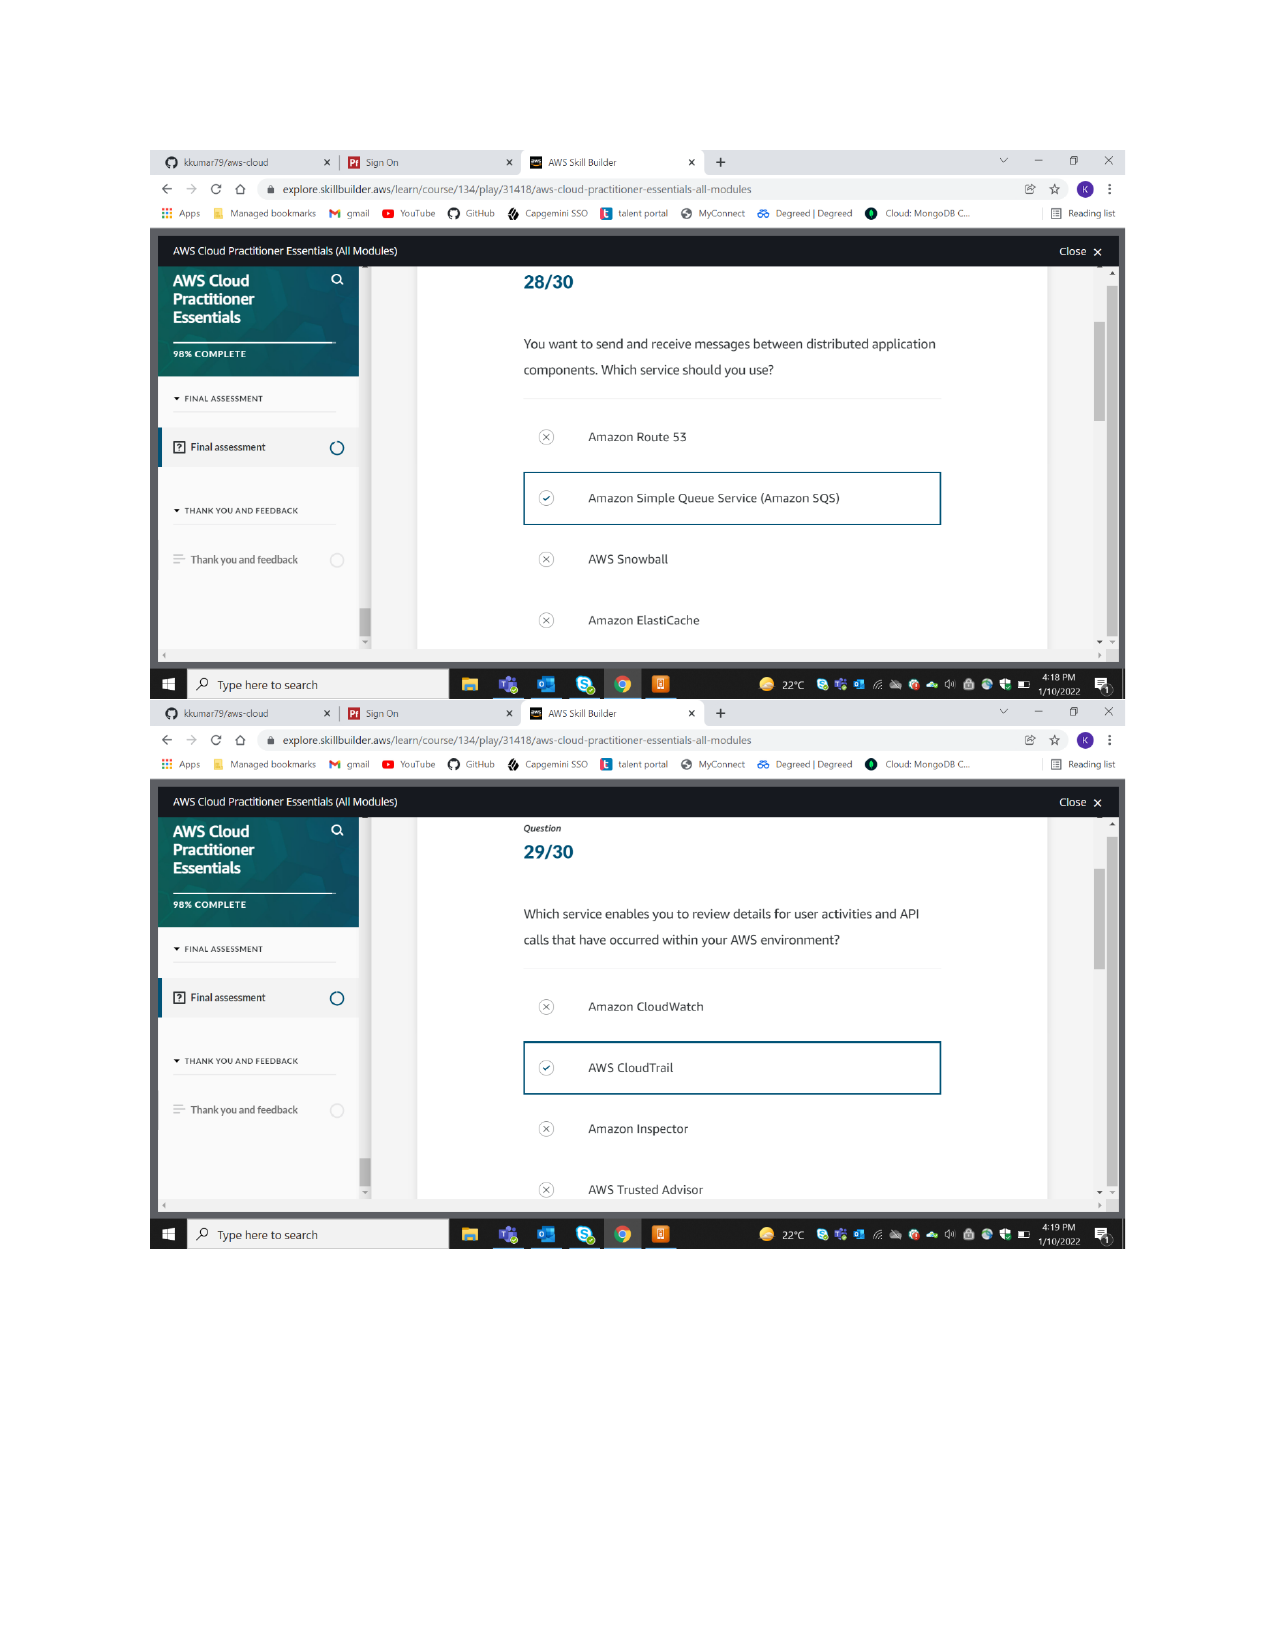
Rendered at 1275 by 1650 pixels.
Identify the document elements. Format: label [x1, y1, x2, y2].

picture [150, 150, 1125, 699]
picture [150, 700, 1125, 1249]
